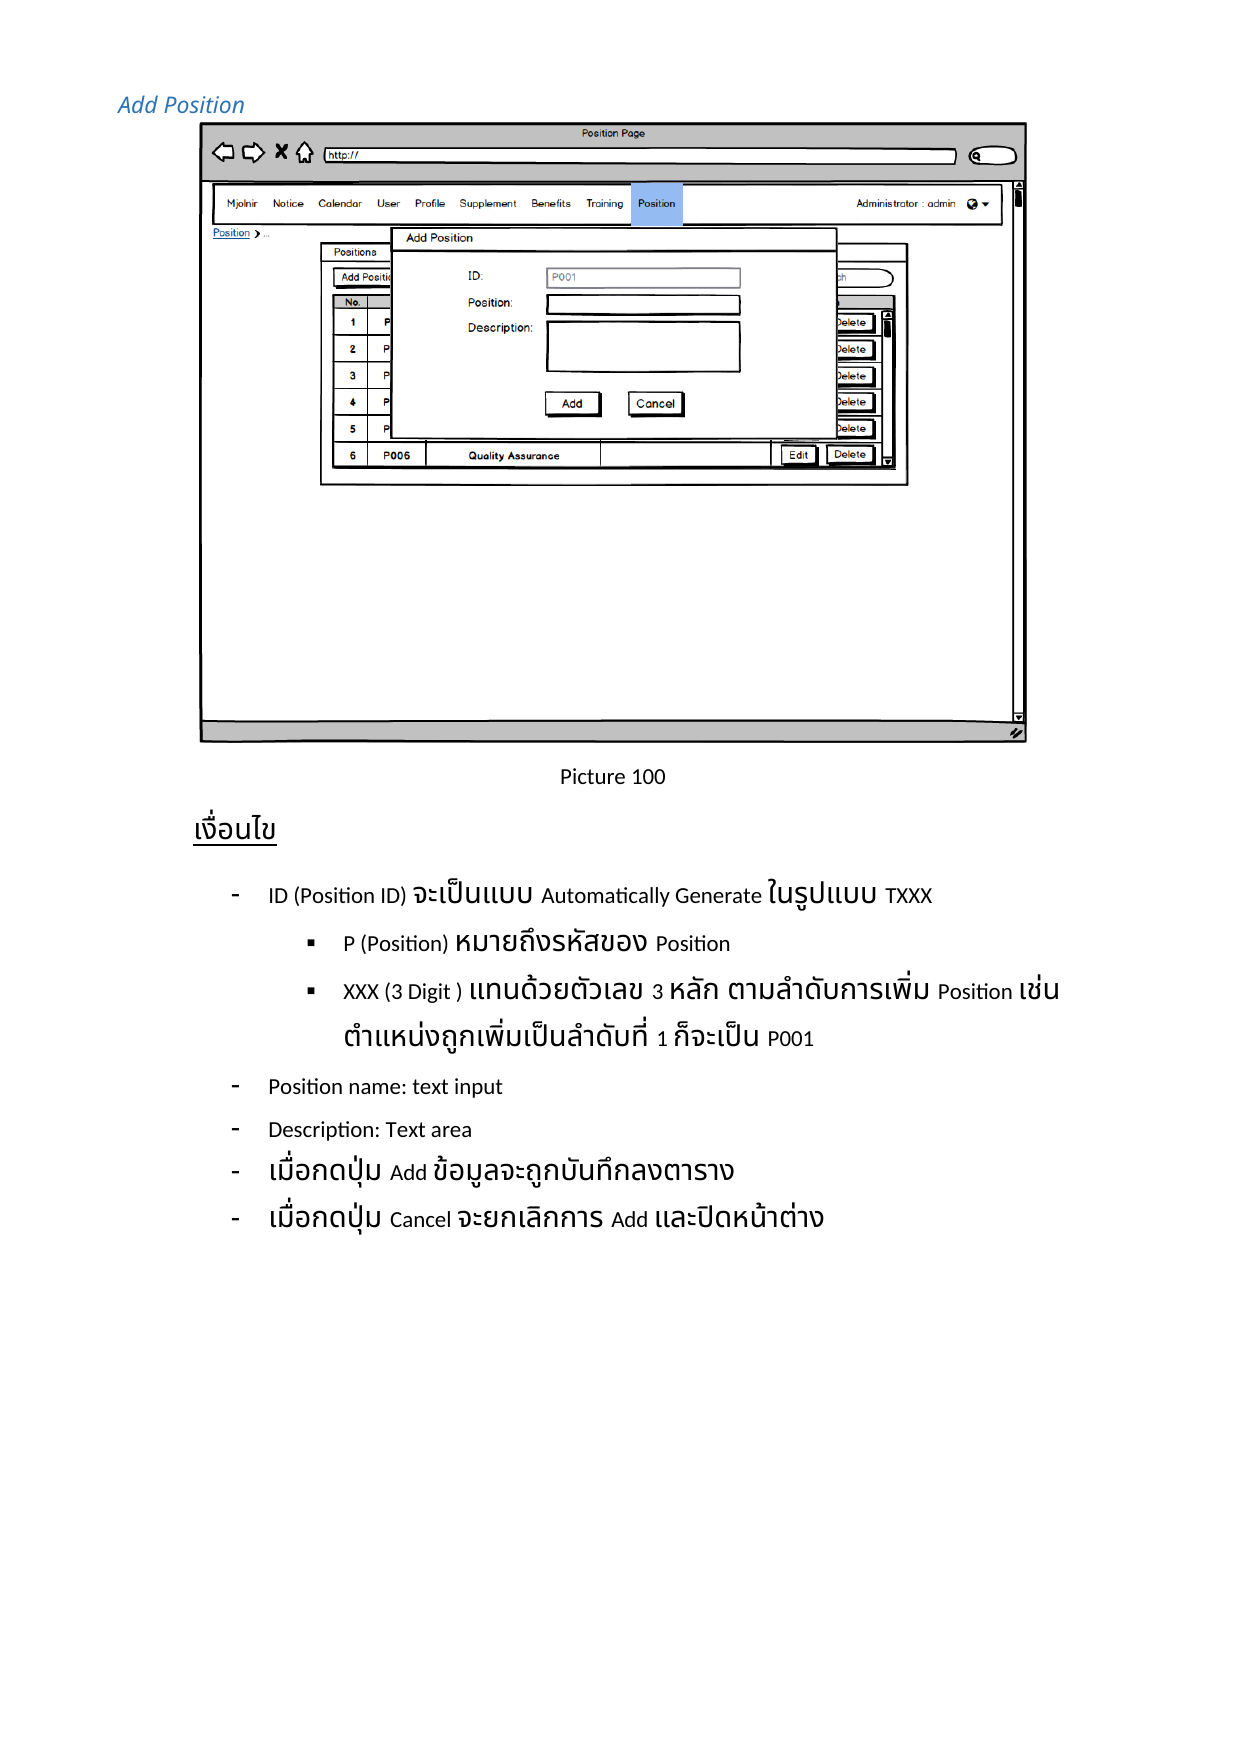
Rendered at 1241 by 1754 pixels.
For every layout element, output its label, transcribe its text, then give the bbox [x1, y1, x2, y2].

list Position name: text input [231, 1063, 1107, 1103]
picture [199, 122, 1027, 743]
list เมื่อกดปุ่ม Cancel จะยกเลิกการ Add และปิดหน้าต่าง [231, 1197, 1107, 1241]
list Description: Text area [231, 1106, 1107, 1146]
subtitle Add Position [118, 89, 1107, 120]
list XXX (3 Digit ) แทนด้วยตัวเลข 3 หลัก ตามลำดับการเพิ่ม Position เช่น ตำแหน่งถูกเพิ่มเป็นลำดับที่ 1 ก็จะเป็น P001 [306, 968, 1107, 1060]
list P (Position) หมายถึงรหัสของ Position [306, 921, 1107, 965]
list ID (Position ID) จะเป็นแบบ Automatically Generate ในรูปแบบ TXXX [231, 873, 1107, 917]
list เมื่อกดปุ่ม Add ข้อมูลจะถูกบันทึกลงตาราง [231, 1149, 1107, 1193]
text เงื่อนไข [118, 809, 1107, 853]
text Picture 100 [118, 762, 1107, 790]
